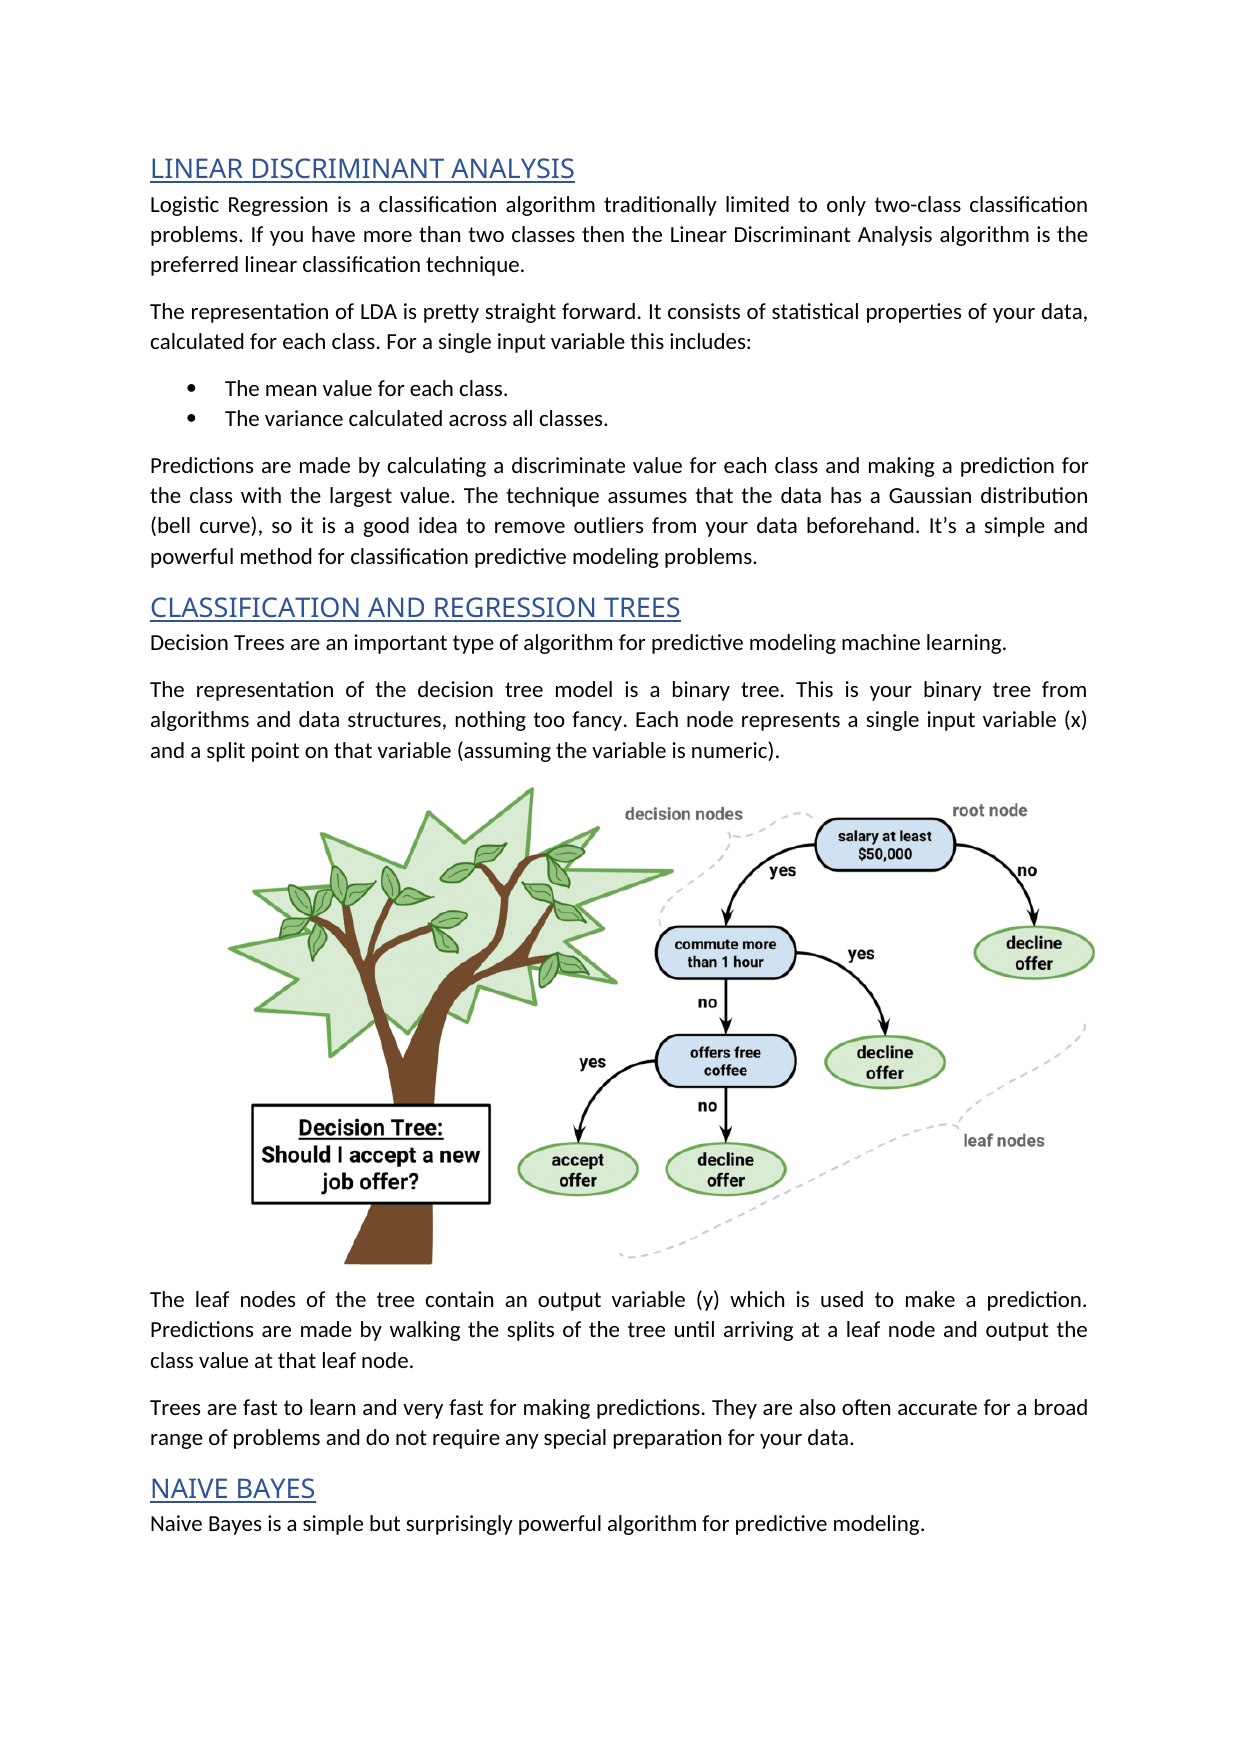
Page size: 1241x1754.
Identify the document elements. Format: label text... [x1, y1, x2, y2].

list The variance calculated across all classes. [187, 404, 1090, 432]
text The representation of LDA is pretty straight forward. It consists of statistical properties of your data, calculated for each class. For a single input variable this includes: [150, 297, 1090, 355]
picture [225, 782, 1102, 1267]
text Predictions are made by calculating a discriminate value for each class and making a prediction for the class with the largest value. The technique assumes that the data has a Gaussian distribution (bell curve), so it is a good idea to remove outliers from your data beforehand. It’s a simple and powerful method for classification predictive modeling problems. [150, 451, 1090, 570]
text Logistic Regression is a classification algorithm traditionally limited to only two-class classification problems. If you have more than two classes then the Linear Discriminant Analysis algorithm is the preferred linear classification technique. [150, 190, 1090, 278]
subtitle CLASSIFICATION AND REGRESSION TREES [150, 589, 1090, 626]
text The leaf nodes of the tree contain an output variable (y) which is used to make a prediction. Predictions are made by walking the splits of the tree until arriving at a leaf node and output the class value at that leaf node. [150, 1285, 1090, 1374]
text Decision Trees are an important type of algorithm for predictive modeling machine learning. [150, 628, 1090, 657]
text The representation of the decision tree model is a binary tree. This is your binary tree from algorithms and data structures, nothing too fancy. Each node represents a single input variable (x) and a split point on that variable (assuming the variable is numeric). [150, 675, 1090, 764]
subtitle NAIVE BAYES [150, 1470, 1090, 1507]
list The mean value for each class. [187, 374, 1090, 402]
text Trees are fast to learn and very fast for making predictions. They are also often accurate for a broad range of problems and do not require any special preparation for your data. [150, 1393, 1090, 1451]
text Naive Bayes is a simple but surprisingly powerful algorithm for predictive modeling. [150, 1509, 1090, 1537]
subtitle LINEAR DISCRIMINANT ANALYSIS [150, 150, 1090, 187]
